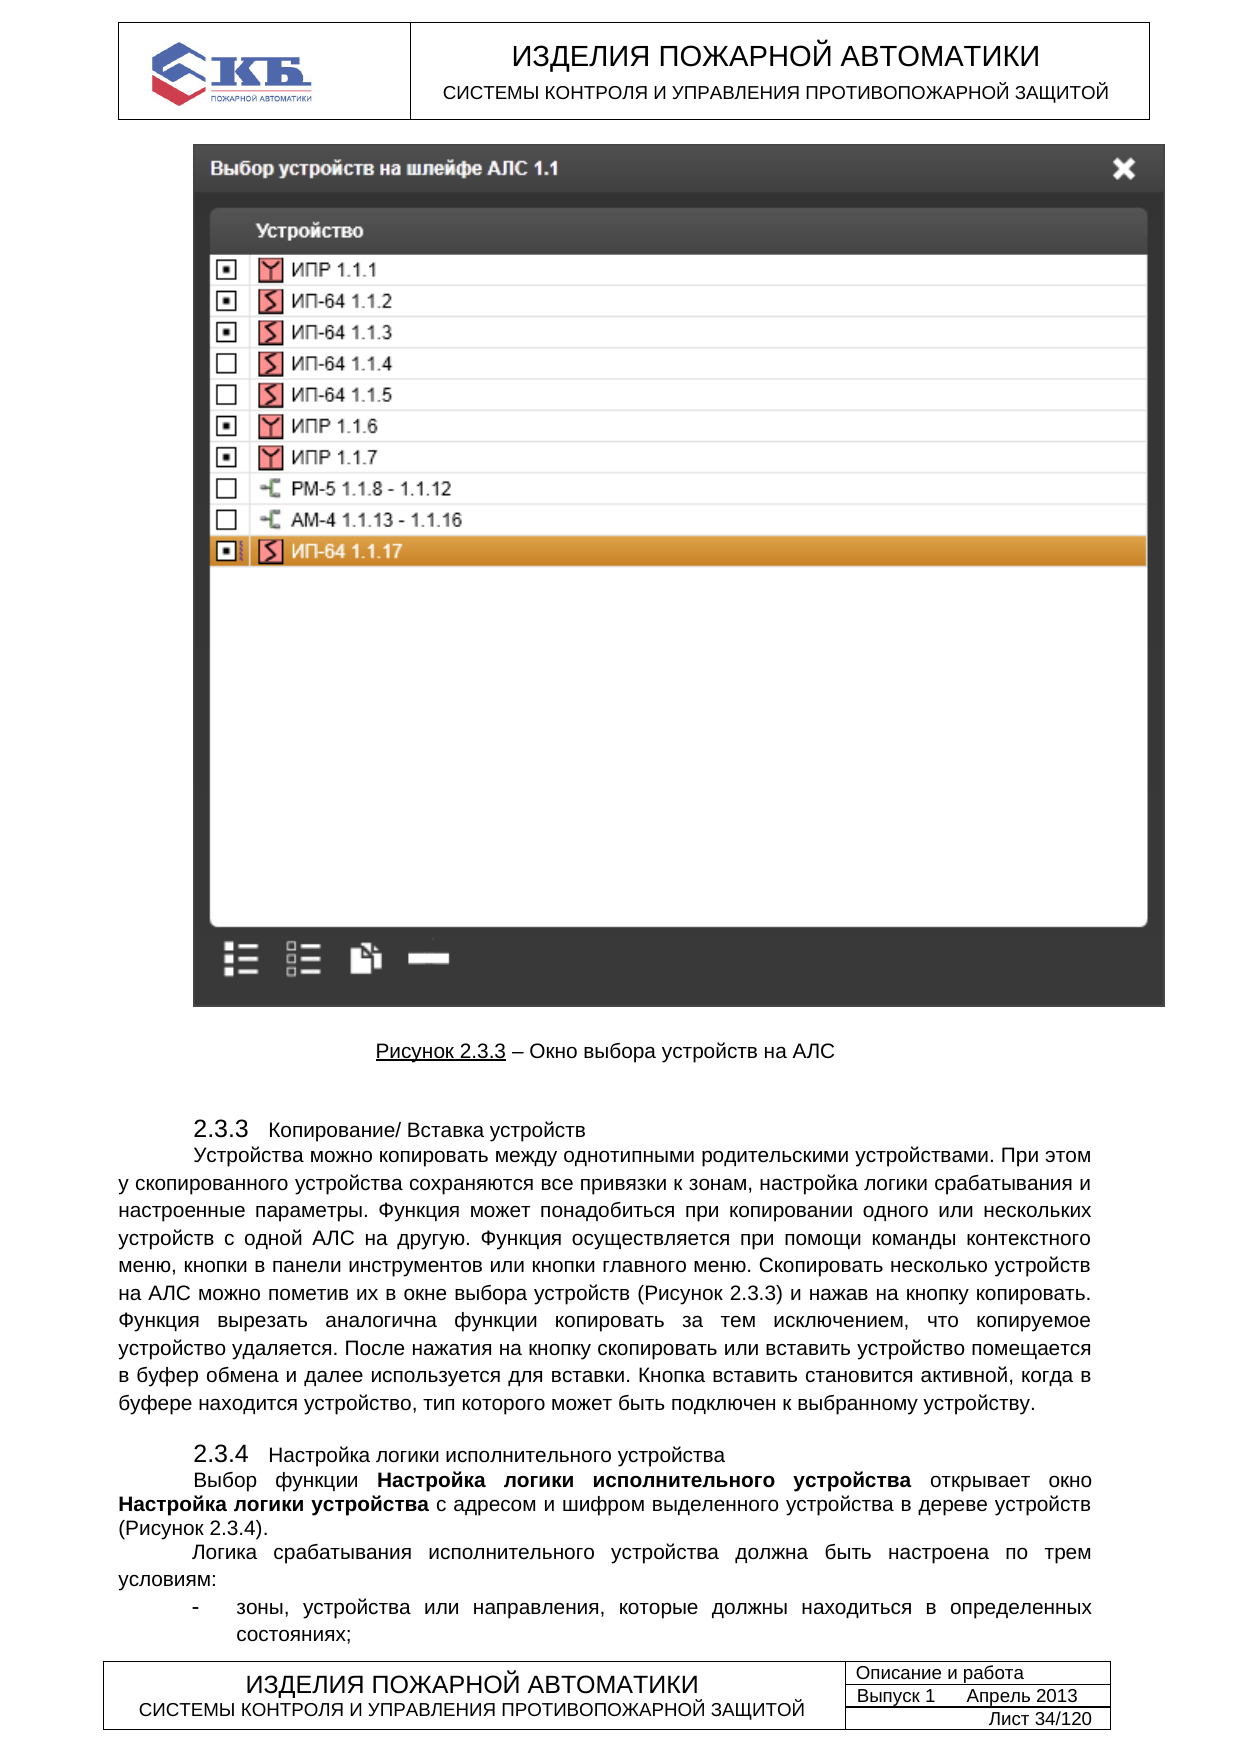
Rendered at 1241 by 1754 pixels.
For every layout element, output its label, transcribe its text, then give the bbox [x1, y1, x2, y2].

picture [193, 144, 1165, 1007]
list Выбор функции Настройка логики исполнительного устройства открывает окно Настройка логики устройства с адресом и шифром выделенного устройства в дереве устройств (Рисунок 2.3.4). [118, 1468, 1092, 1539]
list Настройка логики исполнительного устройства [193, 1439, 1092, 1468]
picture [148, 34, 325, 115]
list Устройства можно копировать между однотипными родительскими устройствами. При этом у скопированного устройства сохраняются все привязки к зонам, настройка логики срабатывания и настроенные параметры. Функция может понадобиться при копировании одного или нескольких устройств с одной АЛС на другую. Функция осуществляется при помощи команды контекстного меню, кнопки в панели инструментов или кнопки главного меню. Скопировать несколько устройств на АЛС можно пометив их в окне выбора устройств (Рисунок 2.3.3) и нажав на кнопку копировать. Функция вырезать аналогична функции копировать за тем исключением, что копируемое устройство удаляется. После нажатия на кнопку скопировать или вставить устройство помещается в буфер обмена и далее используется для вставки. Кнопка вставить становится активной, когда в буфере находится устройство, тип которого может быть подключен к выбранному устройству. [118, 1143, 1092, 1414]
list Логика срабатывания исполнительного устройства должна быть настроена по трем условиям: [118, 1539, 1092, 1591]
list Рисунок 2.3.3 – Окно выбора устройств на АЛС [118, 1038, 1092, 1062]
list зоны, устройства или направления, которые должны находиться в определенных состояниях; [192, 1594, 1092, 1646]
list Копирование/ Вставка устройств [193, 1114, 1092, 1143]
